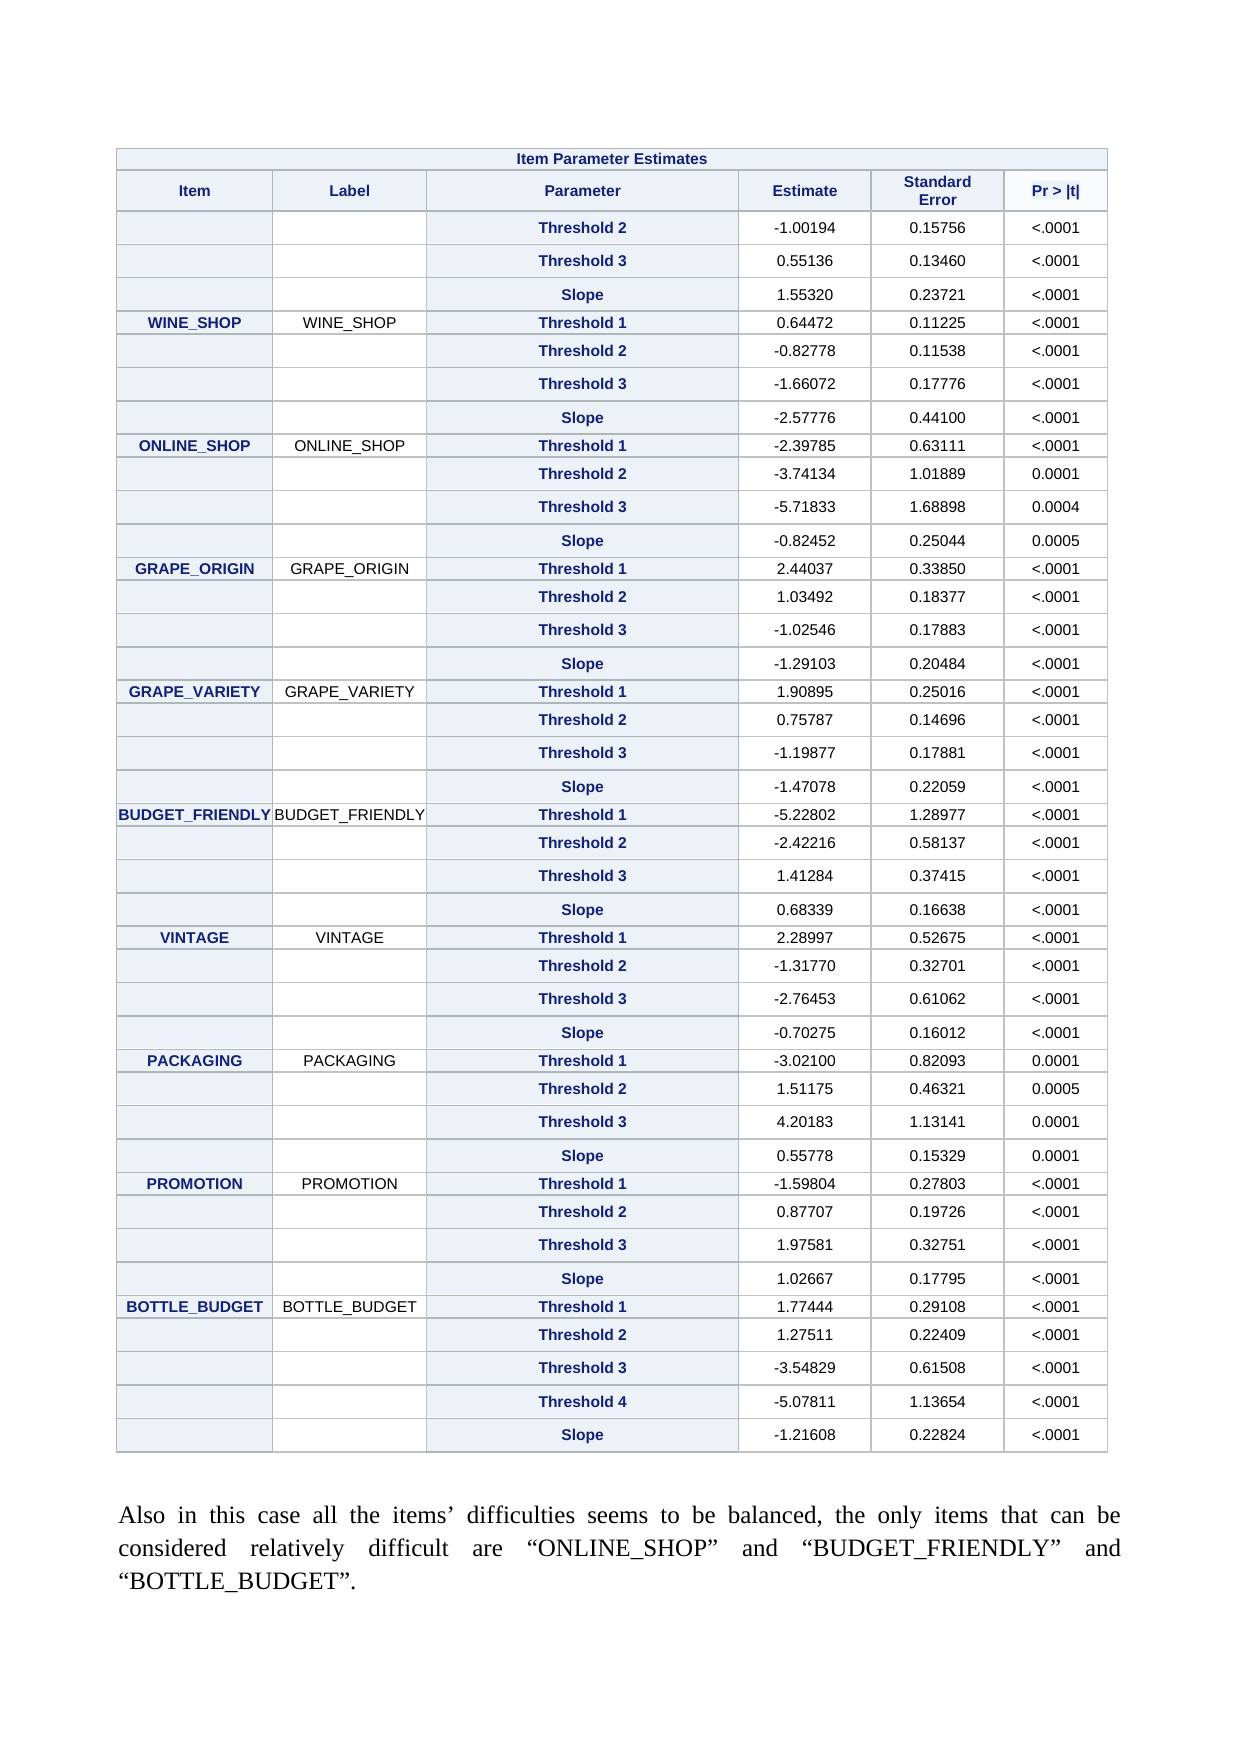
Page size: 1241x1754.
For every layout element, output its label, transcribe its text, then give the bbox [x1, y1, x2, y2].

table_cell Slope [427, 1140, 738, 1171]
table_cell 0.32701 [872, 950, 1003, 982]
table_cell Slope [427, 278, 738, 310]
table_cell <.0001 [1005, 278, 1107, 310]
table_cell 0.0001 [1005, 458, 1107, 489]
table_cell [117, 1263, 272, 1294]
table_cell [117, 983, 272, 1015]
table_cell Threshold 2 [427, 335, 738, 366]
table_cell 0.14696 [872, 704, 1003, 736]
table_cell Threshold 2 [427, 1073, 738, 1104]
table_cell ONLINE_SHOP [117, 435, 272, 456]
table_cell 0.58137 [872, 827, 1003, 858]
table_cell -5.07811 [739, 1386, 870, 1417]
table_cell -1.66072 [739, 368, 870, 400]
table_cell [273, 212, 426, 243]
table_cell [273, 983, 426, 1015]
table_cell Threshold 3 [427, 1106, 738, 1138]
table_cell -1.00194 [739, 212, 870, 243]
table_cell 0.13460 [872, 245, 1003, 277]
table_cell 0.15329 [872, 1140, 1003, 1171]
table_cell 0.55136 [739, 245, 870, 277]
table_cell -1.59804 [739, 1173, 870, 1194]
table_cell <.0001 [1005, 737, 1107, 769]
table_cell [117, 827, 272, 858]
table_cell <.0001 [1005, 558, 1107, 579]
table_cell 0.0001 [1005, 1106, 1107, 1138]
table_cell 0.29108 [872, 1296, 1003, 1317]
table_cell 0.32751 [872, 1229, 1003, 1261]
table_cell <.0001 [1005, 827, 1107, 858]
table_cell <.0001 [1005, 983, 1107, 1015]
table_cell <.0001 [1005, 894, 1107, 925]
table_header Item Parameter Estimates [117, 149, 1107, 169]
table_cell PACKAGING [117, 1050, 272, 1071]
table_cell 0.52675 [872, 927, 1003, 948]
table_cell 0.44100 [872, 402, 1003, 433]
table_cell [273, 245, 426, 277]
table_cell Threshold 1 [427, 804, 738, 825]
table_cell <.0001 [1005, 1229, 1107, 1261]
table_cell 0.25016 [872, 681, 1003, 702]
table_cell Threshold 3 [427, 368, 738, 400]
table_cell <.0001 [1005, 681, 1107, 702]
table_cell <.0001 [1005, 1173, 1107, 1194]
table_cell <.0001 [1005, 1296, 1107, 1317]
table_cell -5.71833 [739, 491, 870, 523]
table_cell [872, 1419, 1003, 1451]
table_cell 0.63111 [872, 435, 1003, 456]
table_cell <.0001 [1005, 402, 1107, 433]
table_cell 1.51175 [739, 1073, 870, 1104]
table_cell <.0001 [1005, 435, 1107, 456]
table_cell [117, 491, 272, 523]
table_cell -0.82452 [739, 525, 870, 556]
table_cell ONLINE_SHOP [273, 435, 426, 456]
table_cell [117, 368, 272, 400]
table_cell BOTTLE_BUDGET [117, 1296, 272, 1317]
table_cell 1.77444 [739, 1296, 870, 1317]
table_cell [273, 614, 426, 646]
table_cell <.0001 [1005, 212, 1107, 243]
table_cell <.0001 [1005, 1319, 1107, 1351]
table_cell [117, 212, 272, 243]
table_cell 1.02667 [739, 1263, 870, 1294]
table_cell 1.13141 [872, 1106, 1003, 1138]
table_cell [117, 1017, 272, 1048]
table_cell [117, 1319, 272, 1351]
table_cell 0.17776 [872, 368, 1003, 400]
table_cell [117, 950, 272, 982]
table_cell [117, 614, 272, 646]
table_cell Threshold 3 [427, 737, 738, 769]
table_cell 0.61508 [872, 1352, 1003, 1384]
table_cell -3.02100 [739, 1050, 870, 1071]
table_cell <.0001 [1005, 950, 1107, 982]
table_cell 2.44037 [739, 558, 870, 579]
table_cell Threshold 1 [427, 312, 738, 333]
table_cell PACKAGING [273, 1050, 426, 1071]
table_cell Pr > |t| [1005, 171, 1107, 210]
table_cell 0.22409 [872, 1319, 1003, 1351]
table_cell [273, 1106, 426, 1138]
table_cell [273, 950, 426, 982]
table_cell [273, 1229, 426, 1261]
table_cell -5.22802 [739, 804, 870, 825]
table_cell [273, 648, 426, 679]
table_cell [273, 368, 426, 400]
table_cell 0.37415 [872, 860, 1003, 892]
table_cell VINTAGE [117, 927, 272, 948]
table_cell 0.0005 [1005, 1073, 1107, 1104]
table_cell 0.17795 [872, 1263, 1003, 1294]
table_cell -2.57776 [739, 402, 870, 433]
table_cell [273, 894, 426, 925]
table_cell 1.55320 [739, 278, 870, 310]
table_cell 0.23721 [872, 278, 1003, 310]
table_cell -1.47078 [739, 771, 870, 802]
table_cell 0.64472 [739, 312, 870, 333]
table_cell 2.28997 [739, 927, 870, 948]
table_cell -2.42216 [739, 827, 870, 858]
table_cell Slope [427, 402, 738, 433]
table_cell Slope [427, 771, 738, 802]
table_cell 4.20183 [739, 1106, 870, 1138]
table_cell <.0001 [1005, 312, 1107, 333]
table_cell [273, 1263, 426, 1294]
table_cell 1.01889 [872, 458, 1003, 489]
table_cell GRAPE_ORIGIN [117, 558, 272, 579]
table_cell <.0001 [1005, 771, 1107, 802]
table_cell [117, 402, 272, 433]
table_cell PROMOTION [117, 1173, 272, 1194]
table_cell Slope [427, 525, 738, 556]
table_cell -3.74134 [739, 458, 870, 489]
table_cell [117, 458, 272, 489]
table_cell 0.18377 [872, 581, 1003, 612]
table_cell [117, 335, 272, 366]
table_cell Threshold 2 [427, 212, 738, 243]
table_cell Threshold 2 [427, 581, 738, 612]
table_cell WINE_SHOP [273, 312, 426, 333]
table_cell <.0001 [1005, 581, 1107, 612]
table_cell VINTAGE [273, 927, 426, 948]
table_cell Threshold 2 [427, 1319, 738, 1351]
table_cell [117, 1073, 272, 1104]
table_cell Threshold 3 [427, 245, 738, 277]
table_cell Threshold 2 [427, 458, 738, 489]
table_cell [117, 1106, 272, 1138]
table_cell Threshold 1 [427, 927, 738, 948]
table_cell [273, 771, 426, 802]
table_cell 0.87707 [739, 1196, 870, 1228]
table_cell Threshold 3 [427, 983, 738, 1015]
table_cell Threshold 2 [427, 1196, 738, 1228]
table_cell -0.82778 [739, 335, 870, 366]
table_cell Threshold 3 [427, 1229, 738, 1261]
table_cell 1.68898 [872, 491, 1003, 523]
table_cell -3.54829 [739, 1352, 870, 1384]
table_cell [273, 335, 426, 366]
table_cell Estimate [739, 171, 870, 210]
table_cell [273, 1073, 426, 1104]
table_cell -2.39785 [739, 435, 870, 456]
table_cell [117, 525, 272, 556]
table_cell BOTTLE_BUDGET [273, 1296, 426, 1317]
table_cell GRAPE_VARIETY [273, 681, 426, 702]
table_cell Parameter [427, 171, 738, 210]
table_cell Threshold 1 [427, 1050, 738, 1071]
table_cell Threshold 3 [427, 860, 738, 892]
table_cell 0.16638 [872, 894, 1003, 925]
table_cell [117, 704, 272, 736]
text Also in this case all the items’ difficulties seems to be balanced, the only items that can be considered relatively difficult are “ONLINE_SHOP” and “BUDGET_FRIENDLY” and “BOTTLE_BUDGET”. [118, 1500, 1122, 1595]
table_cell 0.20484 [872, 648, 1003, 679]
table_cell 1.27511 [739, 1319, 870, 1351]
table_cell 1.13654 [872, 1386, 1003, 1417]
table_cell Item [117, 171, 272, 210]
table_cell Threshold 1 [427, 1296, 738, 1317]
table_cell [273, 458, 426, 489]
table_cell <.0001 [1005, 1386, 1107, 1417]
table_cell [273, 1419, 426, 1451]
table_cell [117, 1196, 272, 1228]
table_cell Threshold 2 [427, 704, 738, 736]
table_cell 1.97581 [739, 1229, 870, 1261]
table_cell 1.90895 [739, 681, 870, 702]
table_cell Standard Error [872, 171, 1003, 210]
table_cell [117, 245, 272, 277]
table_cell Threshold 2 [427, 950, 738, 982]
table_cell <.0001 [1005, 860, 1107, 892]
table_cell [273, 704, 426, 736]
table_cell [117, 1352, 272, 1384]
table_cell 1.28977 [872, 804, 1003, 825]
table_cell [273, 278, 426, 310]
table_cell <.0001 [1005, 368, 1107, 400]
table_cell [273, 1017, 426, 1048]
table_cell -1.31770 [739, 950, 870, 982]
table_cell [273, 581, 426, 612]
table_cell 0.25044 [872, 525, 1003, 556]
table_cell 0.17883 [872, 614, 1003, 646]
table_cell <.0001 [1005, 335, 1107, 366]
table_cell [273, 1196, 426, 1228]
table_cell Threshold 3 [427, 491, 738, 523]
table_cell Threshold 3 [427, 1352, 738, 1384]
table_cell [117, 737, 272, 769]
table_cell 1.03492 [739, 581, 870, 612]
table_cell 0.0004 [1005, 491, 1107, 523]
table_cell Slope [427, 648, 738, 679]
table_cell Slope [427, 1017, 738, 1048]
table_cell Threshold 4 [427, 1386, 738, 1417]
table_cell -0.70275 [739, 1017, 870, 1048]
table_cell 0.0001 [1005, 1050, 1107, 1071]
table_cell [273, 1352, 426, 1384]
table_cell <.0001 [1005, 245, 1107, 277]
table_cell Threshold 3 [427, 614, 738, 646]
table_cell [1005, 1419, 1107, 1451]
table_cell -1.29103 [739, 648, 870, 679]
table_cell 0.11225 [872, 312, 1003, 333]
table_cell 0.0005 [1005, 525, 1107, 556]
table_cell 0.55778 [739, 1140, 870, 1171]
table_cell Slope [427, 894, 738, 925]
table_cell [273, 827, 426, 858]
table_cell 0.11538 [872, 335, 1003, 366]
table_cell Threshold 1 [427, 558, 738, 579]
table_cell Threshold 1 [427, 681, 738, 702]
table_cell [273, 402, 426, 433]
table_cell GRAPE_ORIGIN [273, 558, 426, 579]
table_cell WINE_SHOP [117, 312, 272, 333]
table_cell 0.19726 [872, 1196, 1003, 1228]
table_cell -1.02546 [739, 614, 870, 646]
table_cell 0.61062 [872, 983, 1003, 1015]
table_cell -1.19877 [739, 737, 870, 769]
table_cell [273, 860, 426, 892]
table_cell [273, 737, 426, 769]
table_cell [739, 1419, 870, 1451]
table_cell Threshold 2 [427, 827, 738, 858]
table_cell [117, 648, 272, 679]
table_cell 1.41284 [739, 860, 870, 892]
table_cell <.0001 [1005, 927, 1107, 948]
table_cell 0.0001 [1005, 1140, 1107, 1171]
table_cell 0.22059 [872, 771, 1003, 802]
table_cell [273, 1386, 426, 1417]
table_cell <.0001 [1005, 1196, 1107, 1228]
table_cell <.0001 [1005, 704, 1107, 736]
table_cell [273, 1140, 426, 1171]
table_cell PROMOTION [273, 1173, 426, 1194]
table_cell <.0001 [1005, 1263, 1107, 1294]
table_cell 0.17881 [872, 737, 1003, 769]
table_cell <.0001 [1005, 804, 1107, 825]
table_cell 0.33850 [872, 558, 1003, 579]
table_cell <.0001 [1005, 614, 1107, 646]
table_cell [273, 525, 426, 556]
table_cell GRAPE_VARIETY [117, 681, 272, 702]
table_cell [117, 894, 272, 925]
table_cell [273, 1319, 426, 1351]
table_cell Threshold 1 [427, 435, 738, 456]
table_cell Slope [427, 1263, 738, 1294]
table_cell -2.76453 [739, 983, 870, 1015]
table_cell <.0001 [1005, 648, 1107, 679]
table_cell [273, 491, 426, 523]
table_cell [117, 1140, 272, 1171]
table_cell 0.75787 [739, 704, 870, 736]
table_cell [117, 581, 272, 612]
table_cell <.0001 [1005, 1352, 1107, 1384]
table_cell 0.82093 [872, 1050, 1003, 1071]
table_cell [117, 1419, 272, 1451]
table_cell Threshold 1 [427, 1173, 738, 1194]
table_cell [117, 771, 272, 802]
table_cell 0.46321 [872, 1073, 1003, 1104]
table_cell Label [273, 171, 426, 210]
table_cell <.0001 [1005, 1017, 1107, 1048]
table_cell Slope [427, 1419, 738, 1451]
table_cell [117, 1229, 272, 1261]
table_cell 0.27803 [872, 1173, 1003, 1194]
table_cell [117, 1386, 272, 1417]
table_cell 0.68339 [739, 894, 870, 925]
table_cell [117, 278, 272, 310]
table_cell [117, 860, 272, 892]
table_cell 0.16012 [872, 1017, 1003, 1048]
table_cell 0.15756 [872, 212, 1003, 243]
